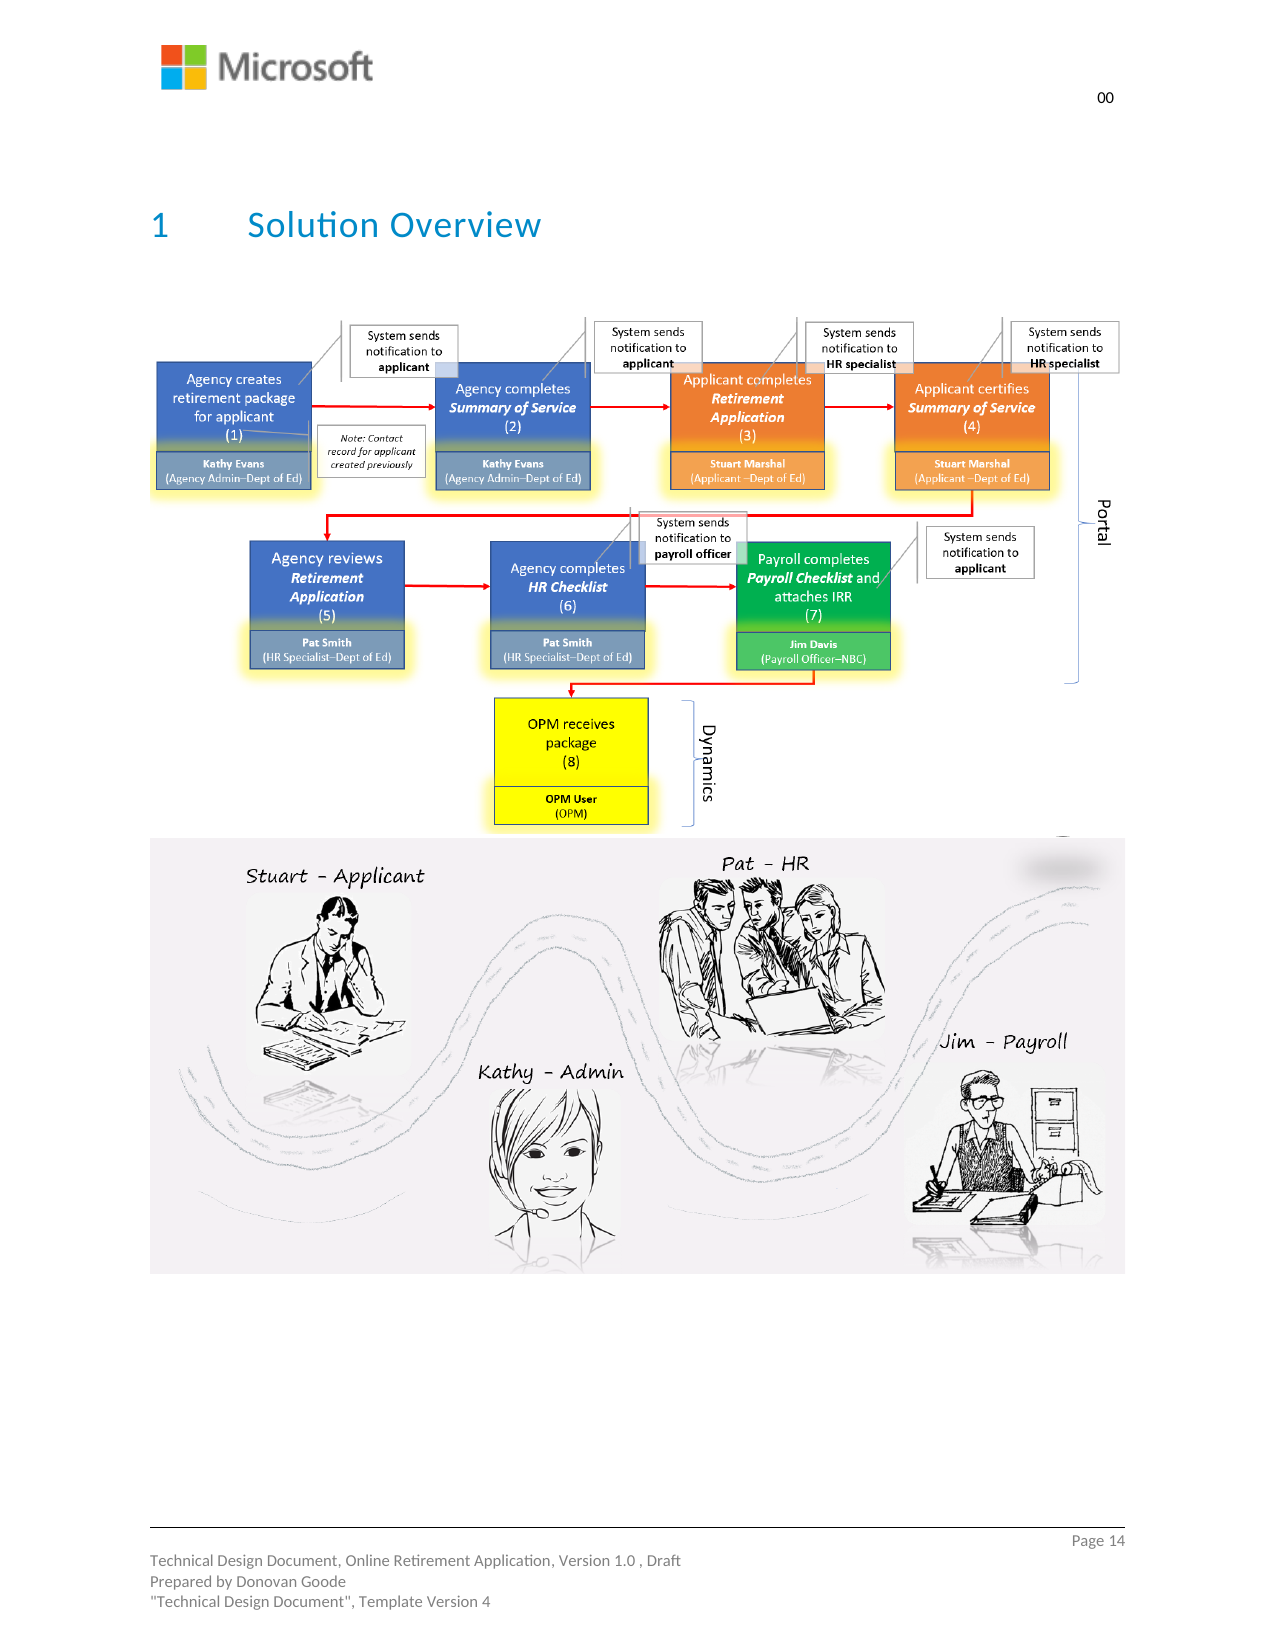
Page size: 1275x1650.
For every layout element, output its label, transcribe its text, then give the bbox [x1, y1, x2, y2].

picture [150, 836, 1125, 1274]
subtitle Solution Overview [150, 187, 1125, 250]
picture [150, 317, 1125, 834]
picture [161, 45, 374, 91]
